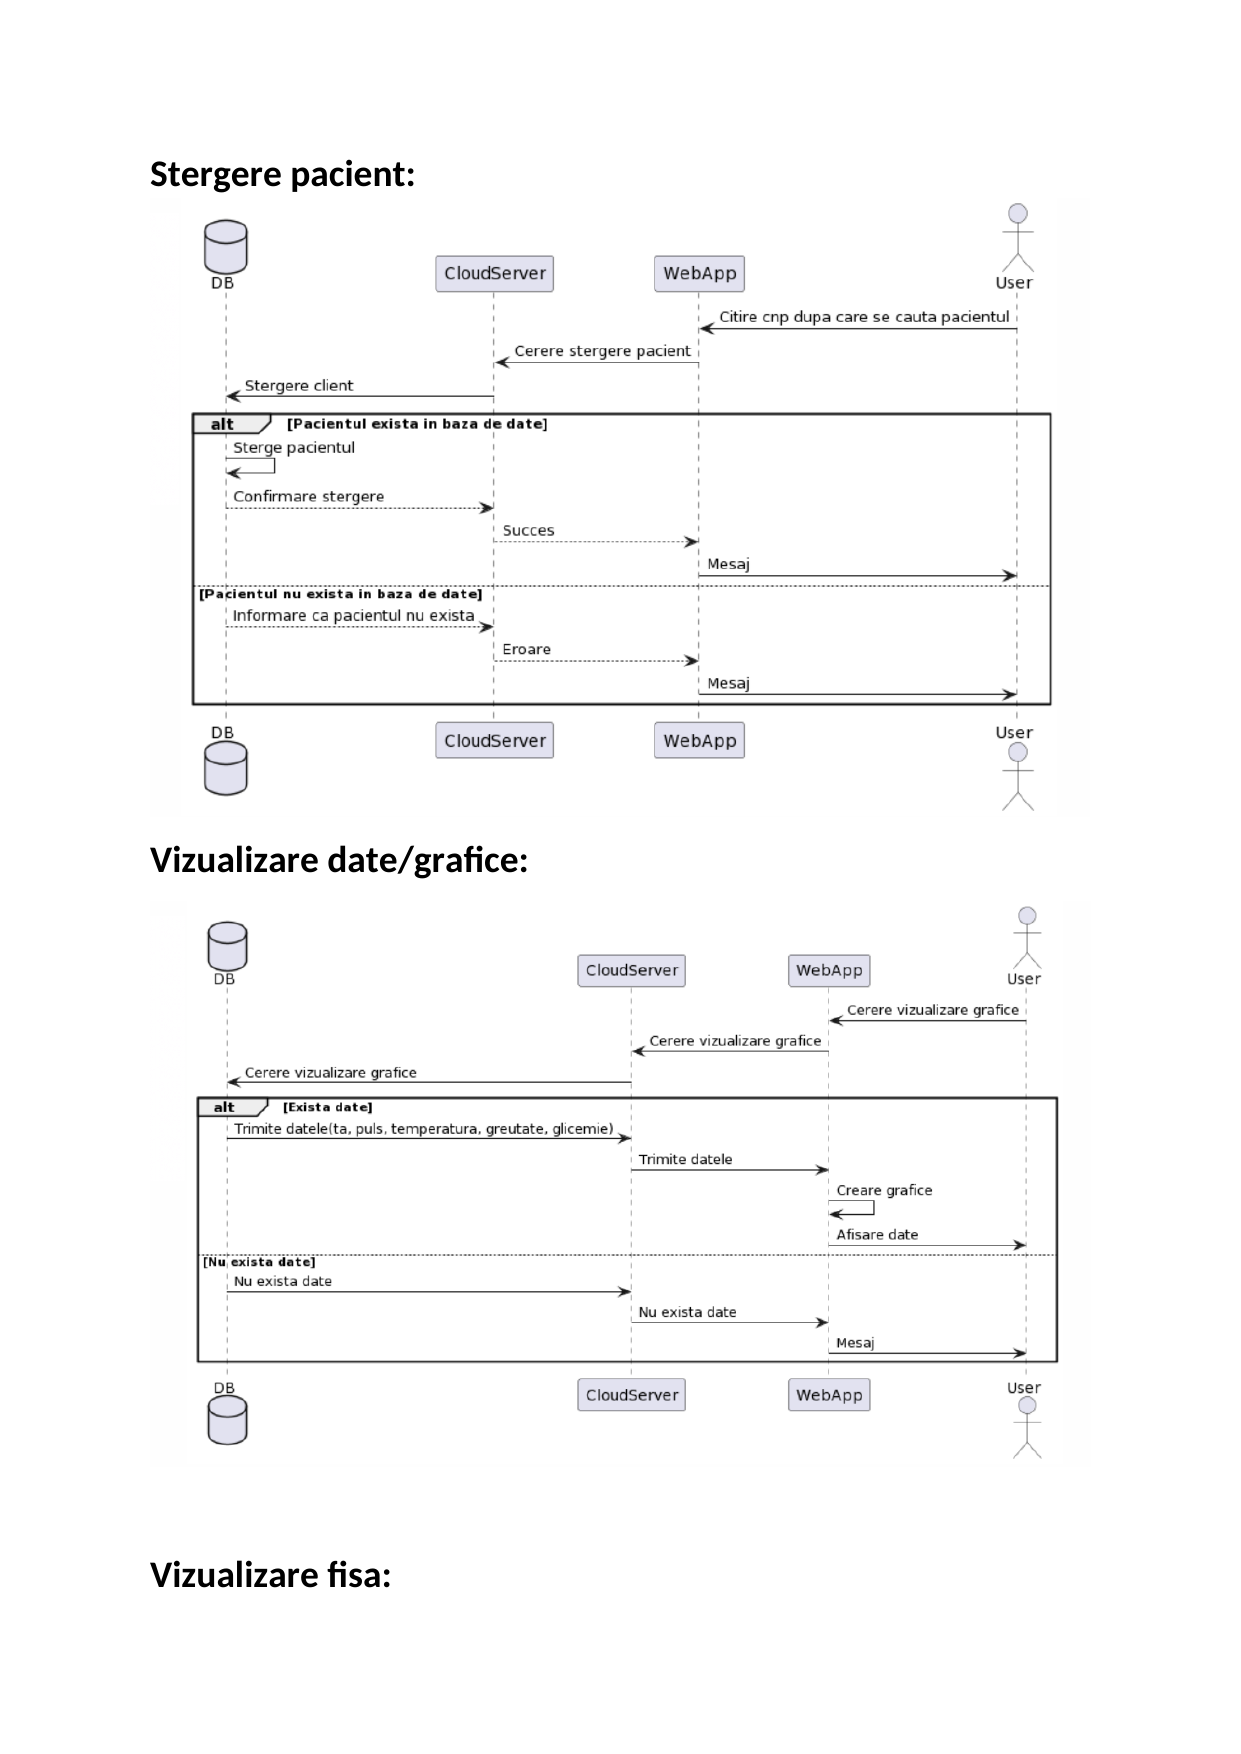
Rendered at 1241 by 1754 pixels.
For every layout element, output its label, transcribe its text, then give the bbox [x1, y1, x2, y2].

text Vizualizare fisa: [150, 1551, 1090, 1597]
text Vizualizare date/grafice: [150, 836, 1090, 881]
picture [150, 901, 1091, 1467]
text Stergere pacient: [150, 150, 1090, 198]
picture [150, 198, 1091, 817]
